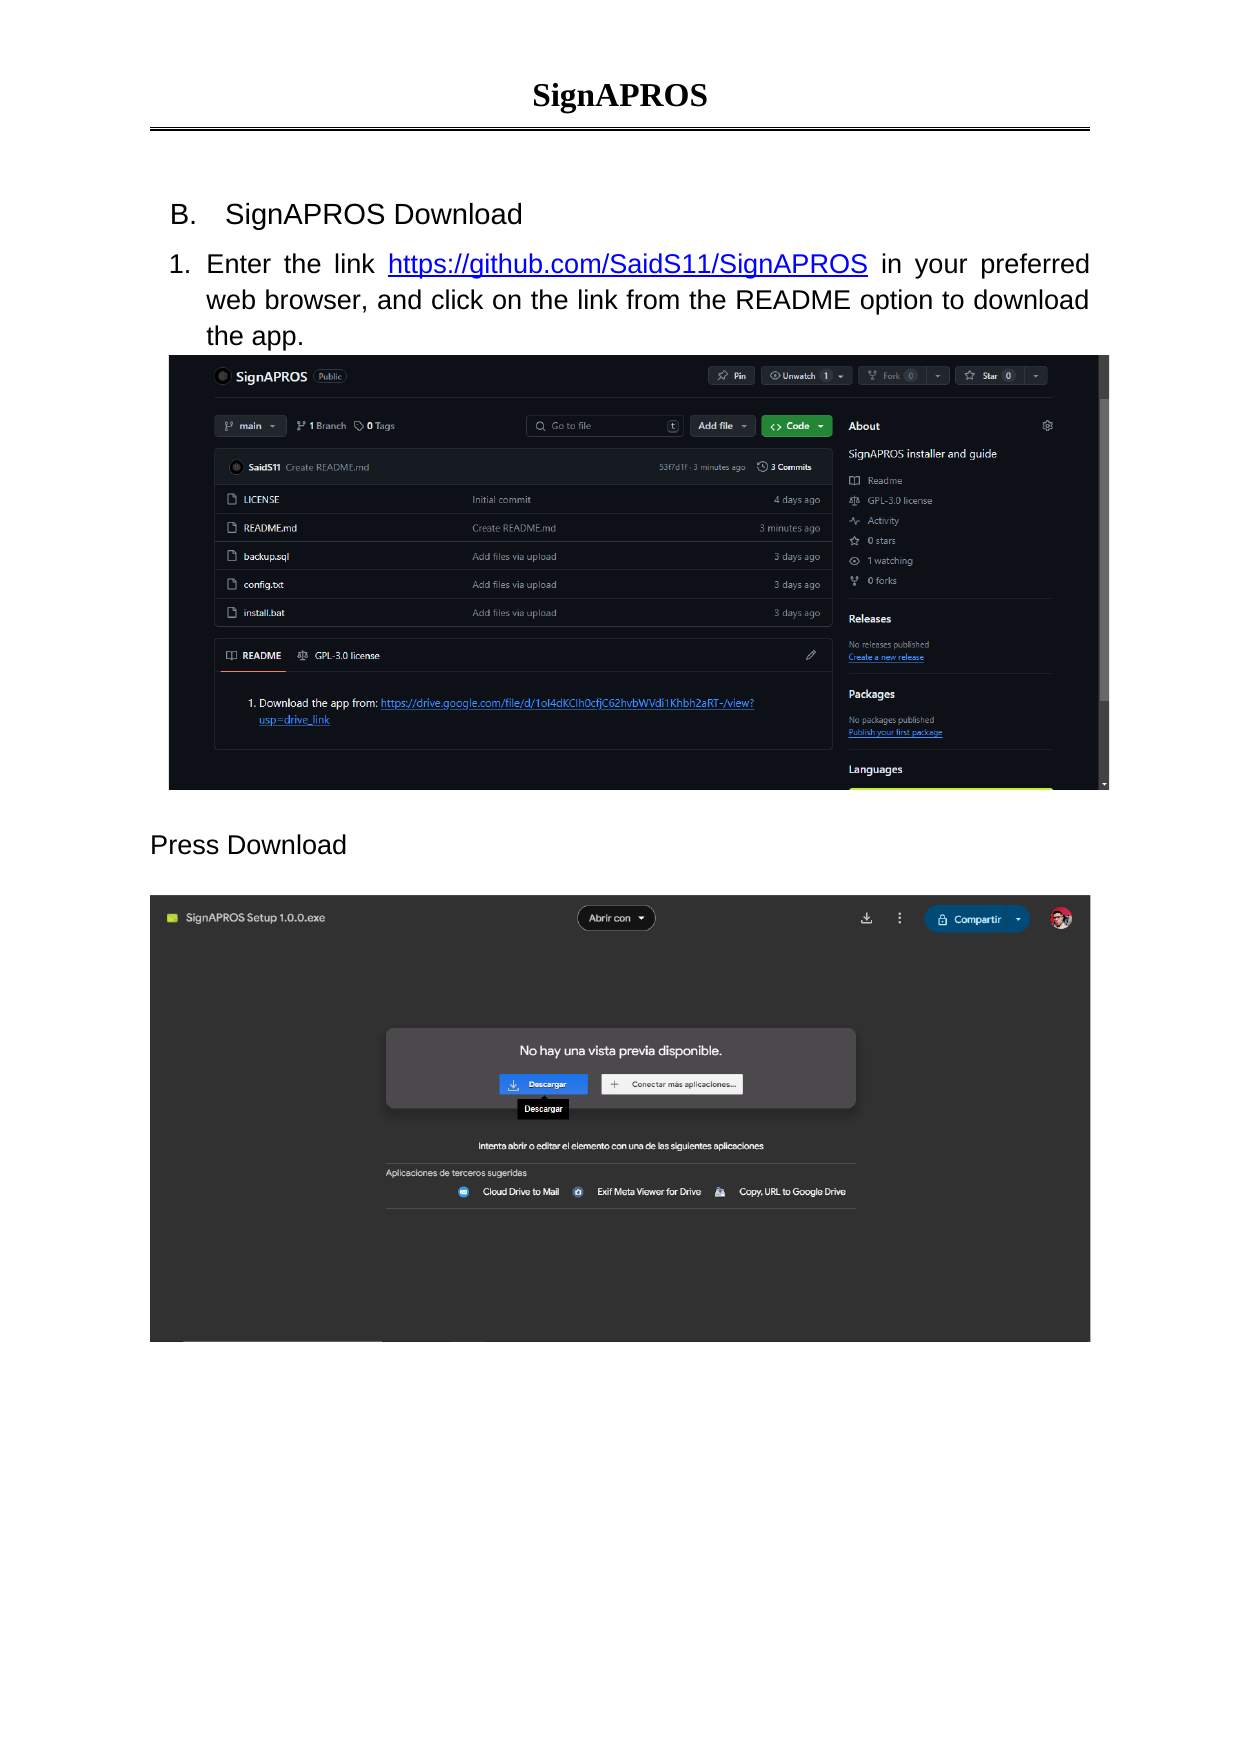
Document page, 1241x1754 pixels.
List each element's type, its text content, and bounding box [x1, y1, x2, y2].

picture [150, 895, 1091, 1342]
text Press Download [150, 829, 1090, 861]
list Enter the link https://github.com/SaidS11/SignAPROS in your preferred web browser, and click on the link from the README option to download the app. [169, 248, 1090, 351]
picture [168, 355, 1110, 790]
subtitle SignAPROS Download [169, 197, 1090, 230]
